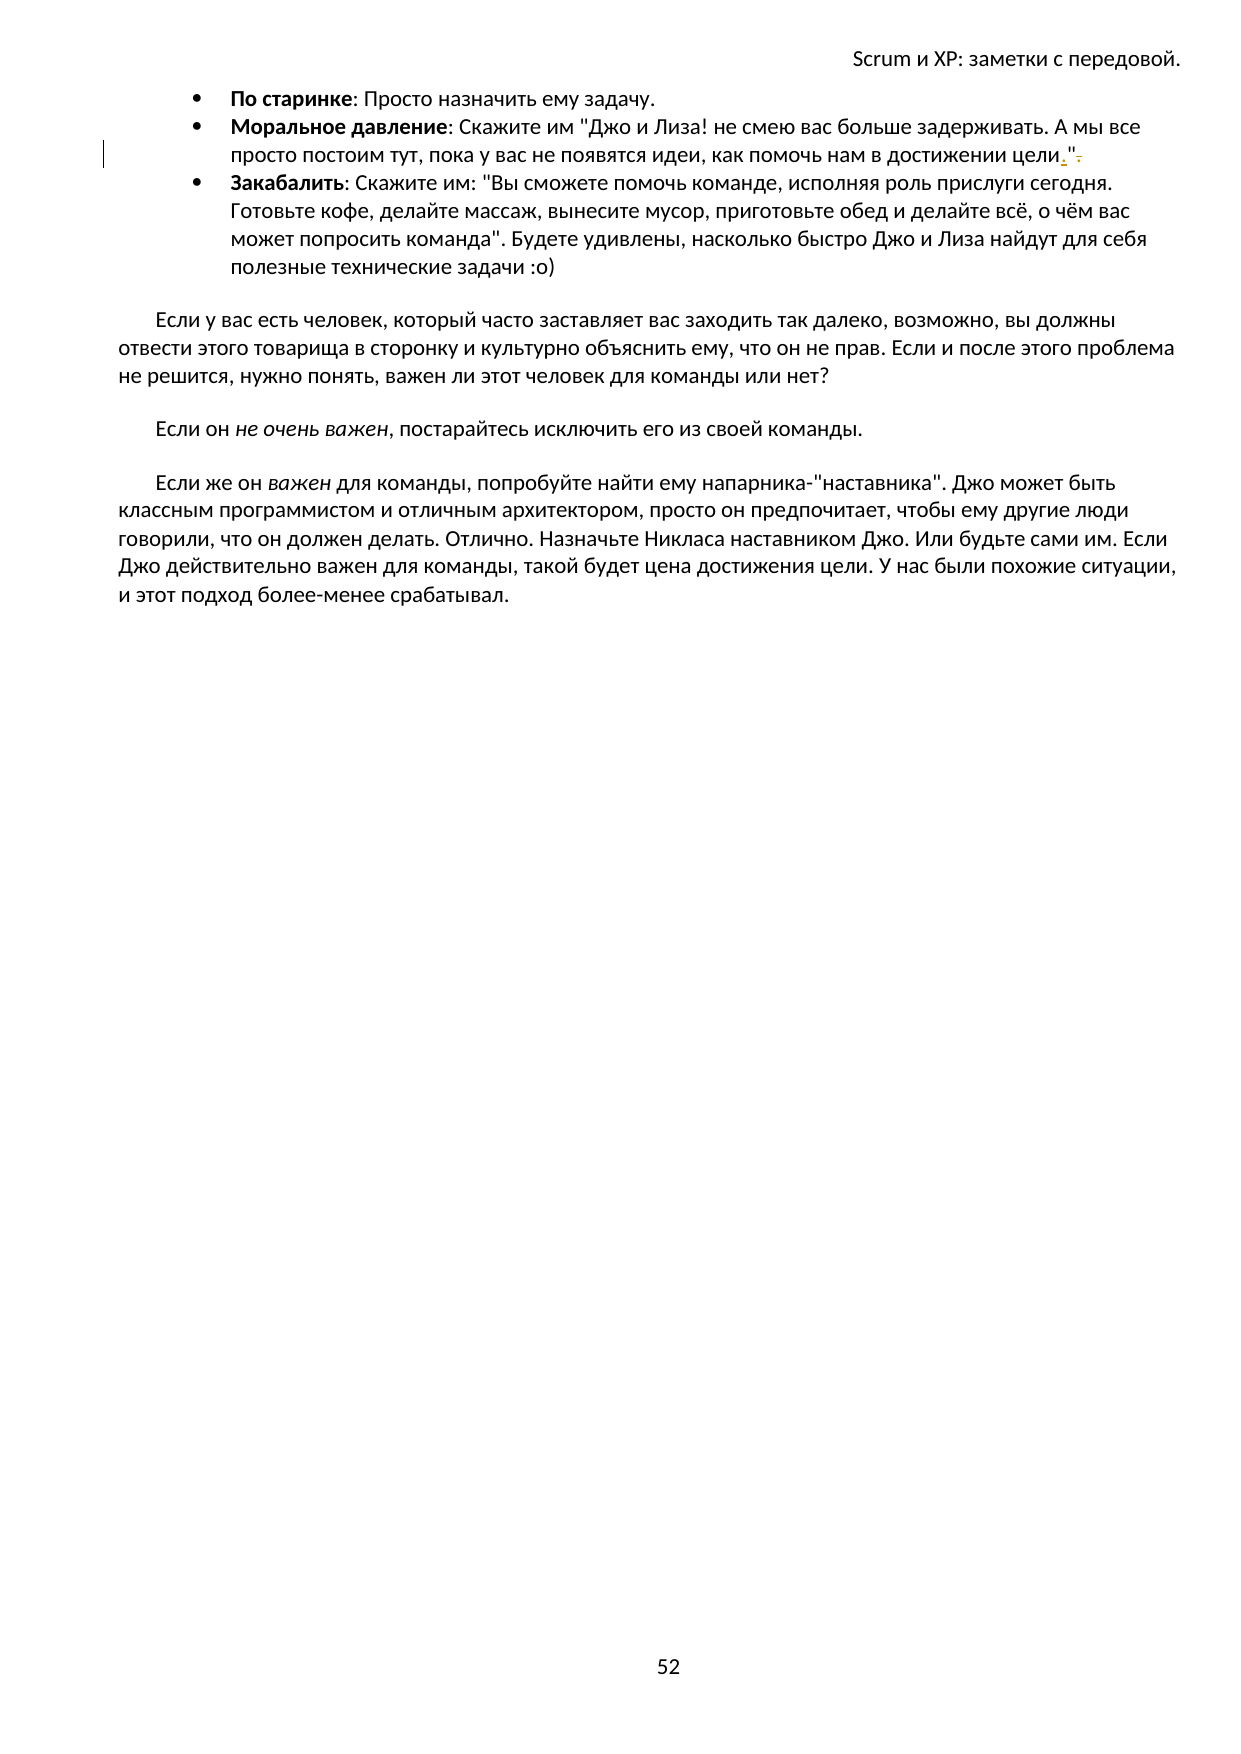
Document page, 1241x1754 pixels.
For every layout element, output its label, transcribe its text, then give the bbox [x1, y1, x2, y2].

text Если у вас есть человек, который часто заставляет вас заходить так далеко, возможно, вы должны отвести этого товарища в сторонку и культурно объяснить ему, что он не прав. Если и после этого проблема не решится, нужно понять, важен ли этот человек для команды или нет? [118, 306, 1181, 389]
text Если же он важен для команды, попробуйте найти ему напарника-"наставника". Джо может быть классным программистом и отличным архитектором, просто он предпочитает, чтобы ему другие люди говорили, что он должен делать. Отлично. Назначьте Никласа наставником Джо. Или будьте сами им. Если Джо действительно важен для команды, такой будет цена достижения цели. У нас были похожие ситуации, и этот подход более-менее срабатывал. [118, 468, 1181, 608]
list По старинке: Просто назначить ему задачу. [193, 84, 1181, 112]
list Закабалить: Скажите им: "Вы сможете помочь команде, исполняя роль прислуги сегодня. Готовьте кофе, делайте массаж, вынесите мусор, приготовьте обед и делайте всё, о чём вас может попросить команда". Будете удивлены, насколько быстро Джо и Лиза найдут для себя полезные технические задачи :o) [193, 168, 1181, 281]
list Моральное давление: Скажите им "Джо и Лиза! не смею вас больше задерживать. А мы все просто постоим тут, пока у вас не появятся идеи, как помочь нам в достижении цели" [193, 112, 1181, 168]
text Если он не очень важен, постарайтесь исключить его из своей команды. [118, 414, 1181, 443]
